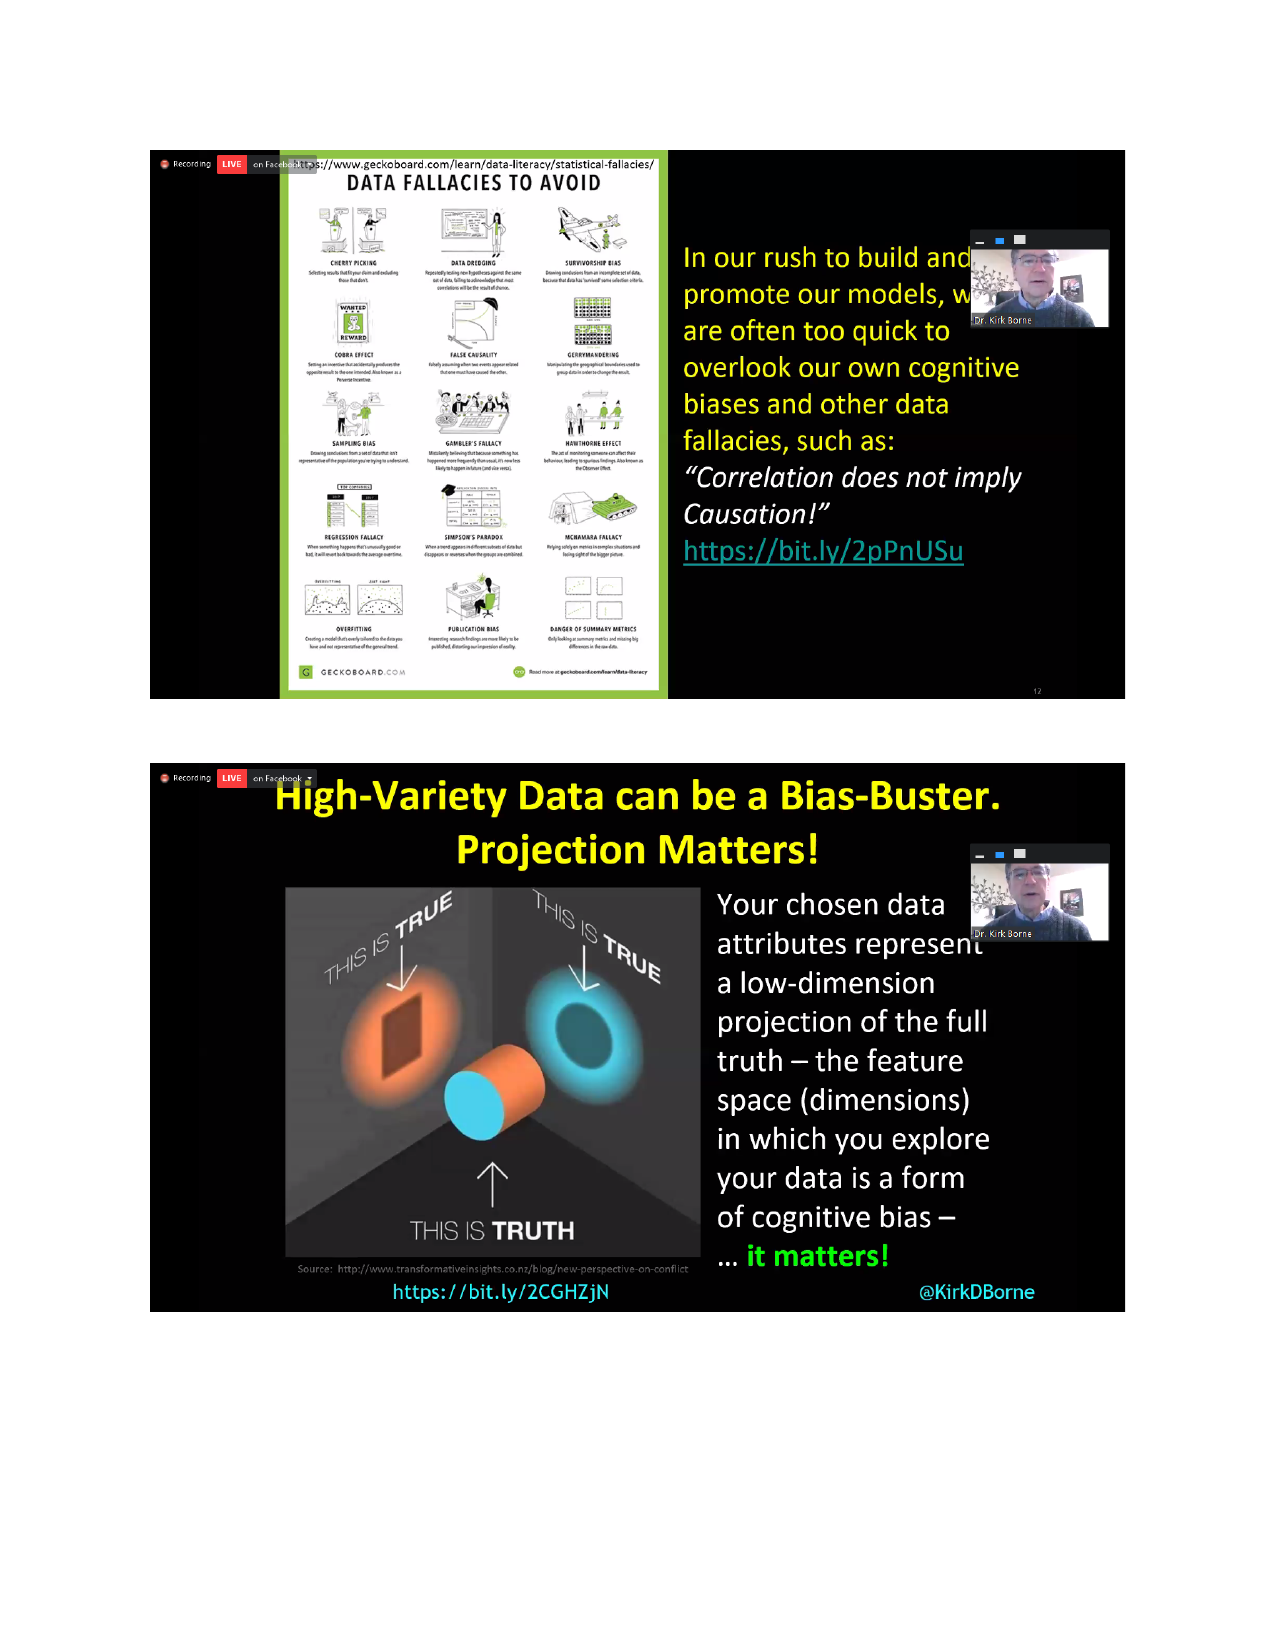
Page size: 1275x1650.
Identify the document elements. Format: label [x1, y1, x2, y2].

picture [150, 763, 1125, 1312]
picture [150, 150, 1125, 699]
